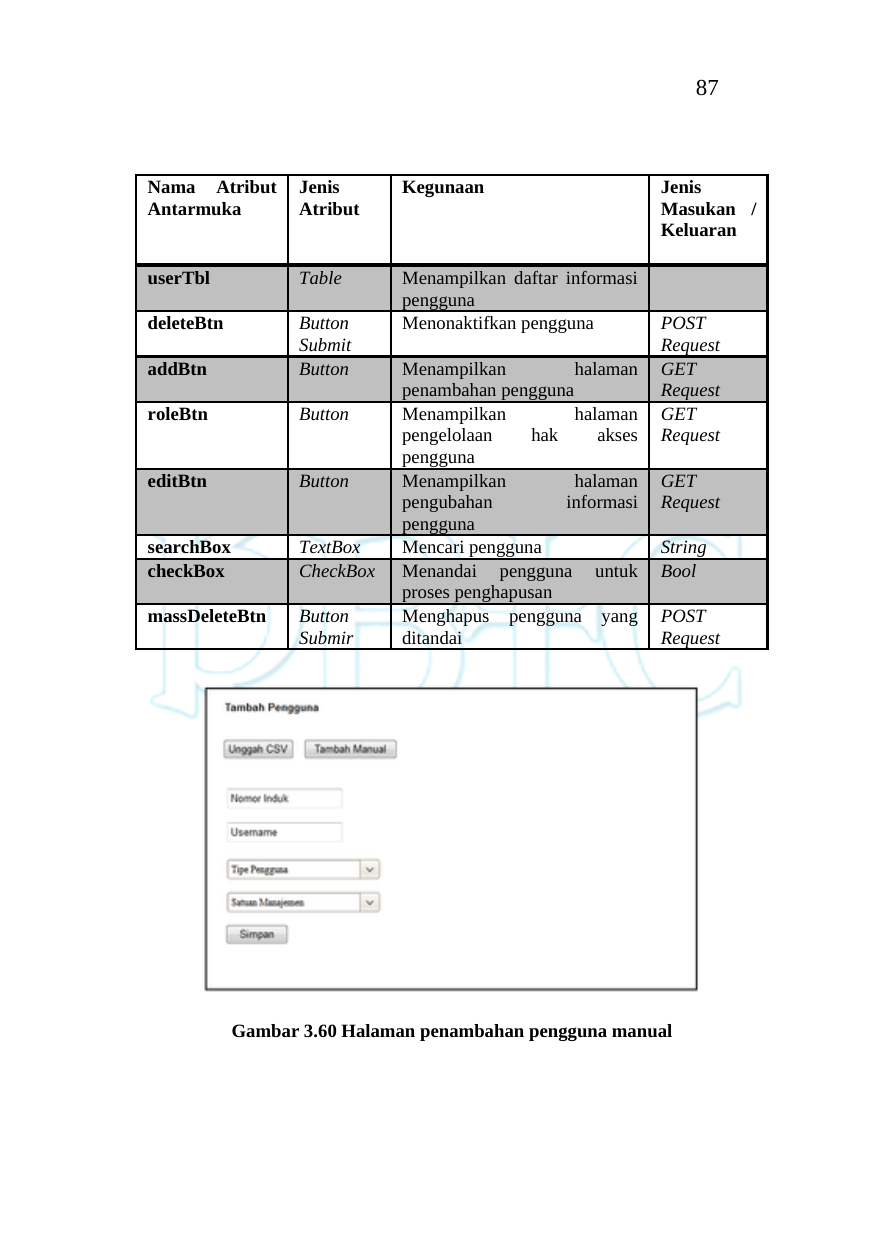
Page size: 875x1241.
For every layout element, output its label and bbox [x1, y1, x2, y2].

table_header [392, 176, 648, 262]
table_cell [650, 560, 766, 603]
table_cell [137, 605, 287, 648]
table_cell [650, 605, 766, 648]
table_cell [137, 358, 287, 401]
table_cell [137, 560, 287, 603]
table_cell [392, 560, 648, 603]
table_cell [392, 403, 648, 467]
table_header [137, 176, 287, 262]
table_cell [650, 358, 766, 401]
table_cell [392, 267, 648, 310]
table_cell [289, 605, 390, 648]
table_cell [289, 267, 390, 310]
picture [200, 680, 704, 993]
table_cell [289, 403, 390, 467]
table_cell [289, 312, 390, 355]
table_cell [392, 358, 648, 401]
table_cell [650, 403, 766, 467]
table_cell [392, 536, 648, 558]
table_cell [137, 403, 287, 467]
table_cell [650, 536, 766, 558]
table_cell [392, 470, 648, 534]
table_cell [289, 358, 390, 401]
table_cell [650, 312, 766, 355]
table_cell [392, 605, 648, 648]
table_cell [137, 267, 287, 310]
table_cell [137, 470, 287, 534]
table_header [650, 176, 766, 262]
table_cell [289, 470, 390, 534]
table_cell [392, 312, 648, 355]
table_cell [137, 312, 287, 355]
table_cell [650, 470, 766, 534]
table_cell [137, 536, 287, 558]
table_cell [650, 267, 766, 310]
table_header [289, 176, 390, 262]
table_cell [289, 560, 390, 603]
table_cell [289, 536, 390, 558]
